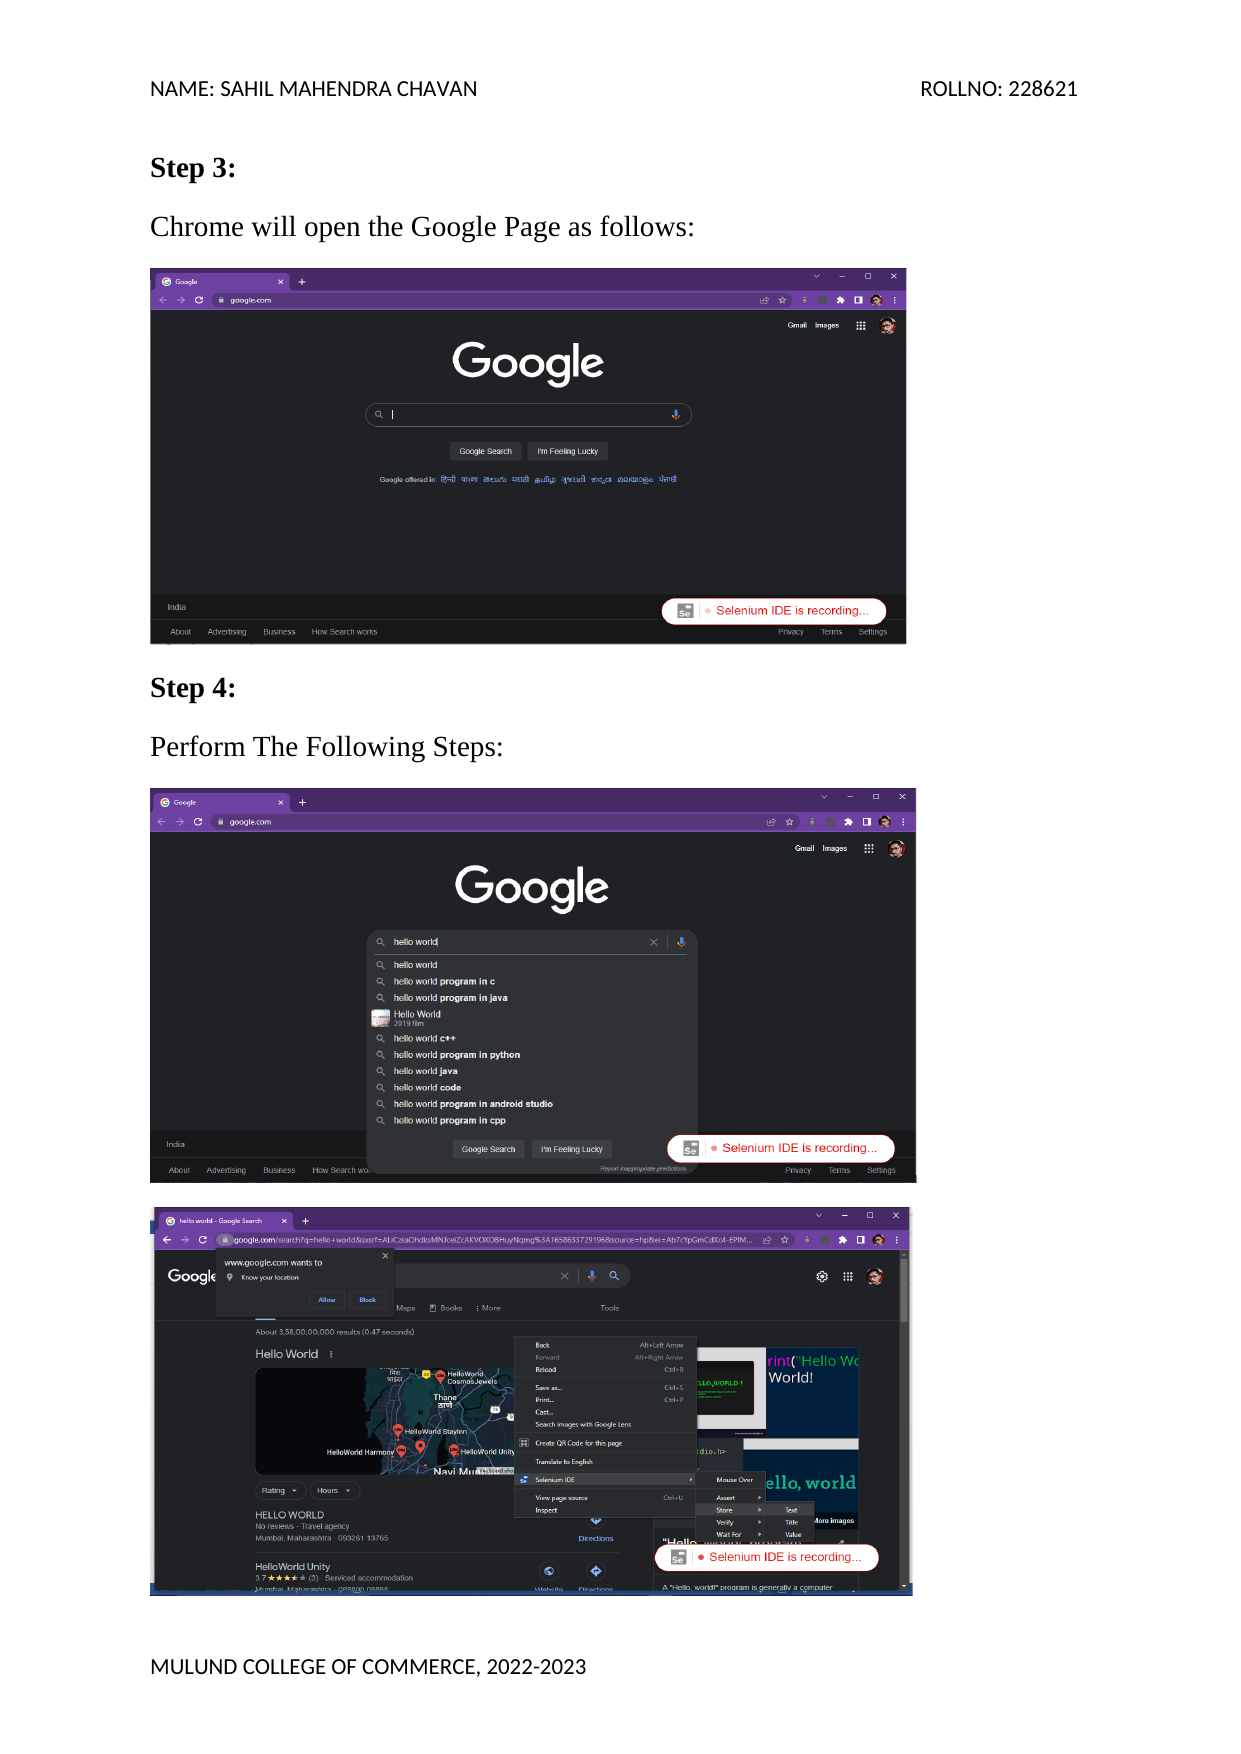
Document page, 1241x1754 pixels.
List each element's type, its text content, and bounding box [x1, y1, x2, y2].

picture [150, 268, 907, 645]
picture [150, 788, 917, 1183]
text Chrome will open the Google Page as follows: [150, 209, 1090, 243]
text Step 4: [150, 670, 1090, 703]
text Step 3: [150, 150, 1090, 183]
picture [150, 1207, 913, 1596]
text Perform The Following Steps: [150, 729, 1090, 763]
